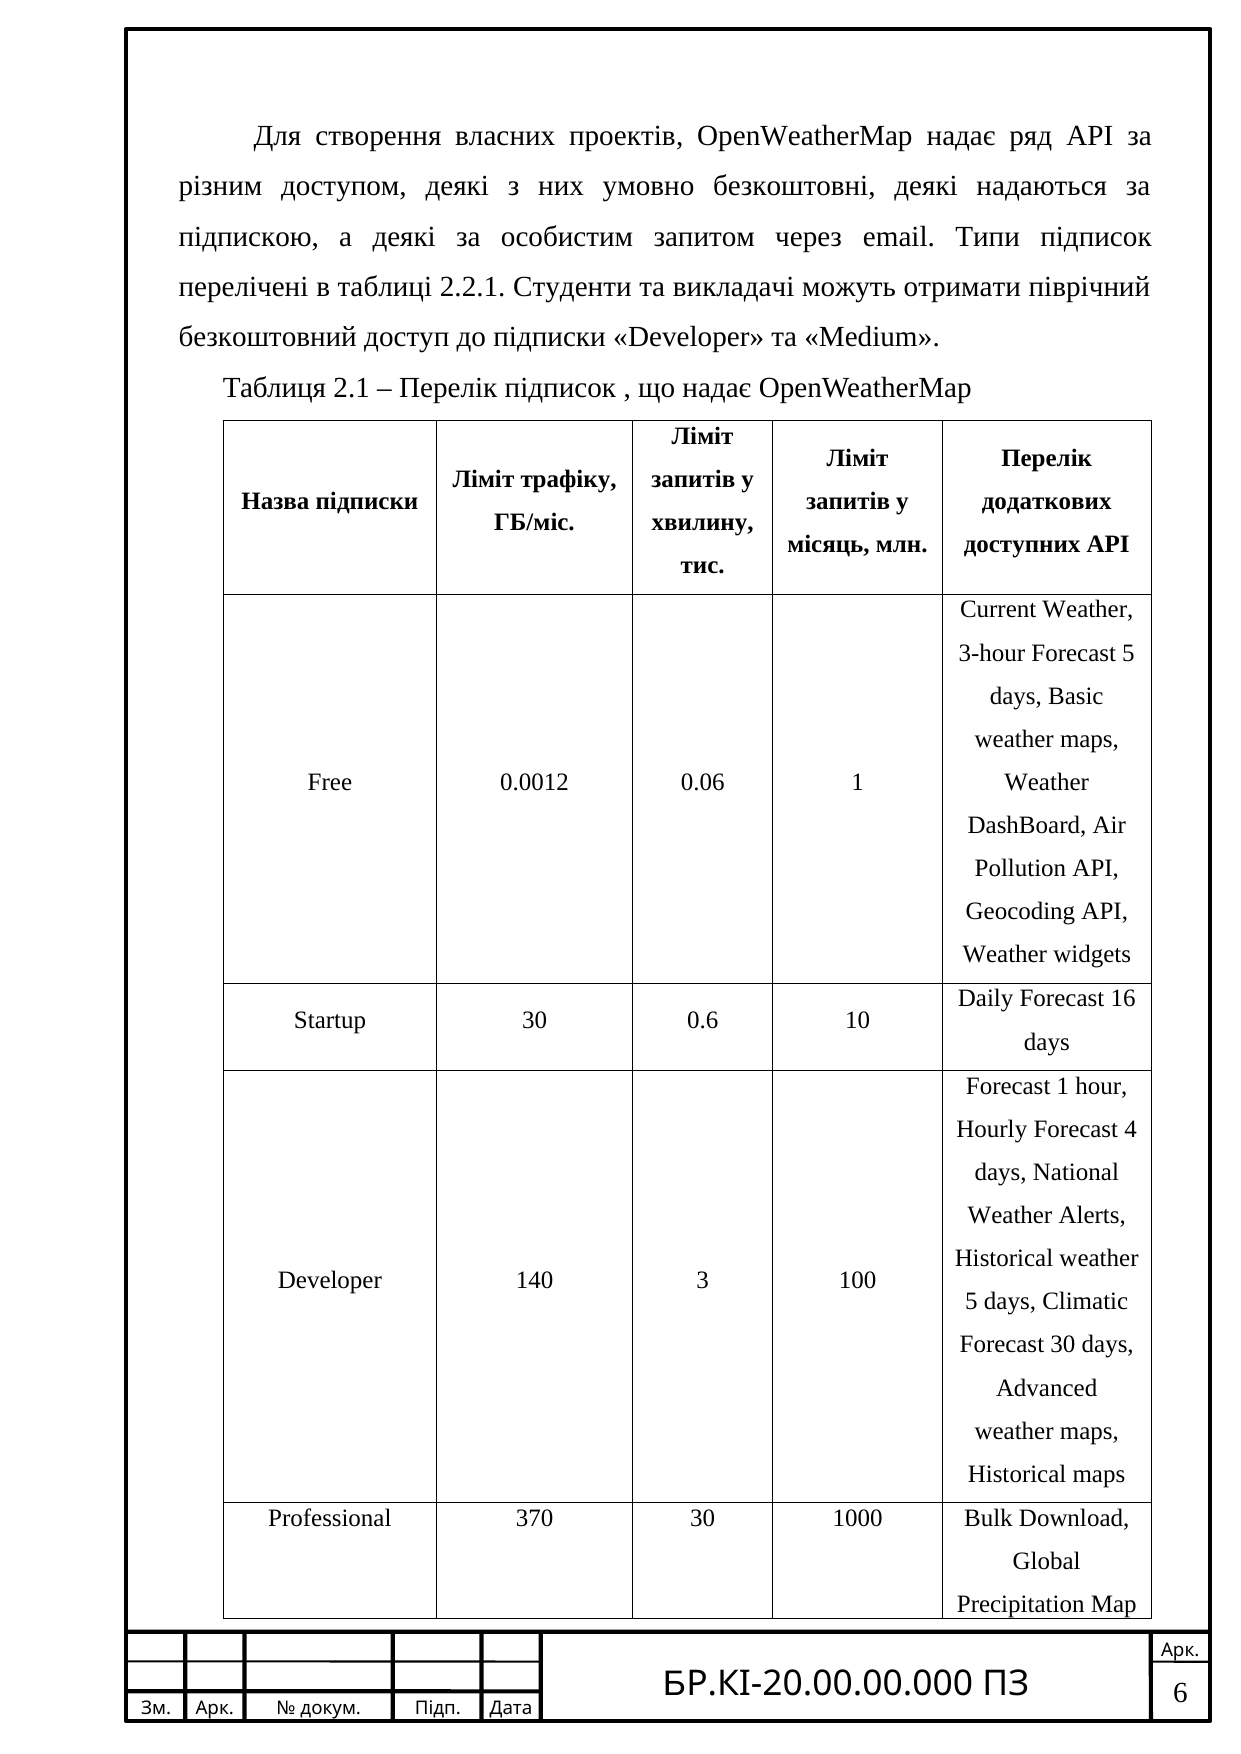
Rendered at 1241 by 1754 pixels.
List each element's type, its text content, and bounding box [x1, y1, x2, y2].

table_cell 3 [633, 1071, 772, 1502]
table_cell 0.0012 [437, 595, 632, 982]
table_cell Developer [224, 1071, 436, 1502]
table_cell 10 [773, 984, 942, 1070]
table_cell 100 [773, 1071, 942, 1502]
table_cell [943, 1503, 1151, 1618]
table_cell 140 [437, 1071, 632, 1502]
table_cell Forecast 1 hour, Hourly Forecast 4 days, National Weather Alerts, Historical weather 5 days, Climatic Forecast 30 days, Advanced weather maps, Historical maps [943, 1071, 1151, 1502]
table_cell 30 [633, 1503, 772, 1618]
table_header Перелік додаткових доступних API [943, 421, 1151, 593]
table_cell Professional [224, 1503, 436, 1618]
text Для створення власних проектів, OpenWeatherMap надає ряд API за різним доступом, деякі з них умовно безкоштовні, деякі надаються за підпискою, а деякі за особистим запитом через email. Типи підписок перелічені в таблиці 2.2.1. Студенти та викладачі можуть отримати піврічний безкоштовний доступ до підписки «Developer» та «Medium». [178, 118, 1152, 353]
table_cell 30 [437, 984, 632, 1070]
table_cell Startup [224, 984, 436, 1070]
table_cell 1 [773, 595, 942, 982]
table_cell 1000 [773, 1503, 942, 1618]
table_cell Daily Forecast 16 days [943, 984, 1151, 1070]
table_cell Free [224, 595, 436, 982]
table_cell 0.06 [633, 595, 772, 982]
table_header Ліміт запитів у місяць, млн. [773, 421, 942, 593]
table_header Ліміт запитів у хвилину, тис. [633, 421, 772, 593]
table_header Назва підписки [224, 421, 436, 593]
table_cell 0.6 [633, 984, 772, 1070]
table_header Ліміт трафіку, ГБ/міс. [437, 421, 632, 593]
table_cell Current Weather, 3-hour Forecast 5 days, Basic weather maps, Weather DashBoard, Air Pollution API, Geocoding API, Weather widgets [943, 595, 1151, 982]
table_cell 370 [437, 1503, 632, 1618]
text Таблиця 2.1 – Перелік підписок , що надає OpenWeatherMap [223, 370, 1152, 403]
